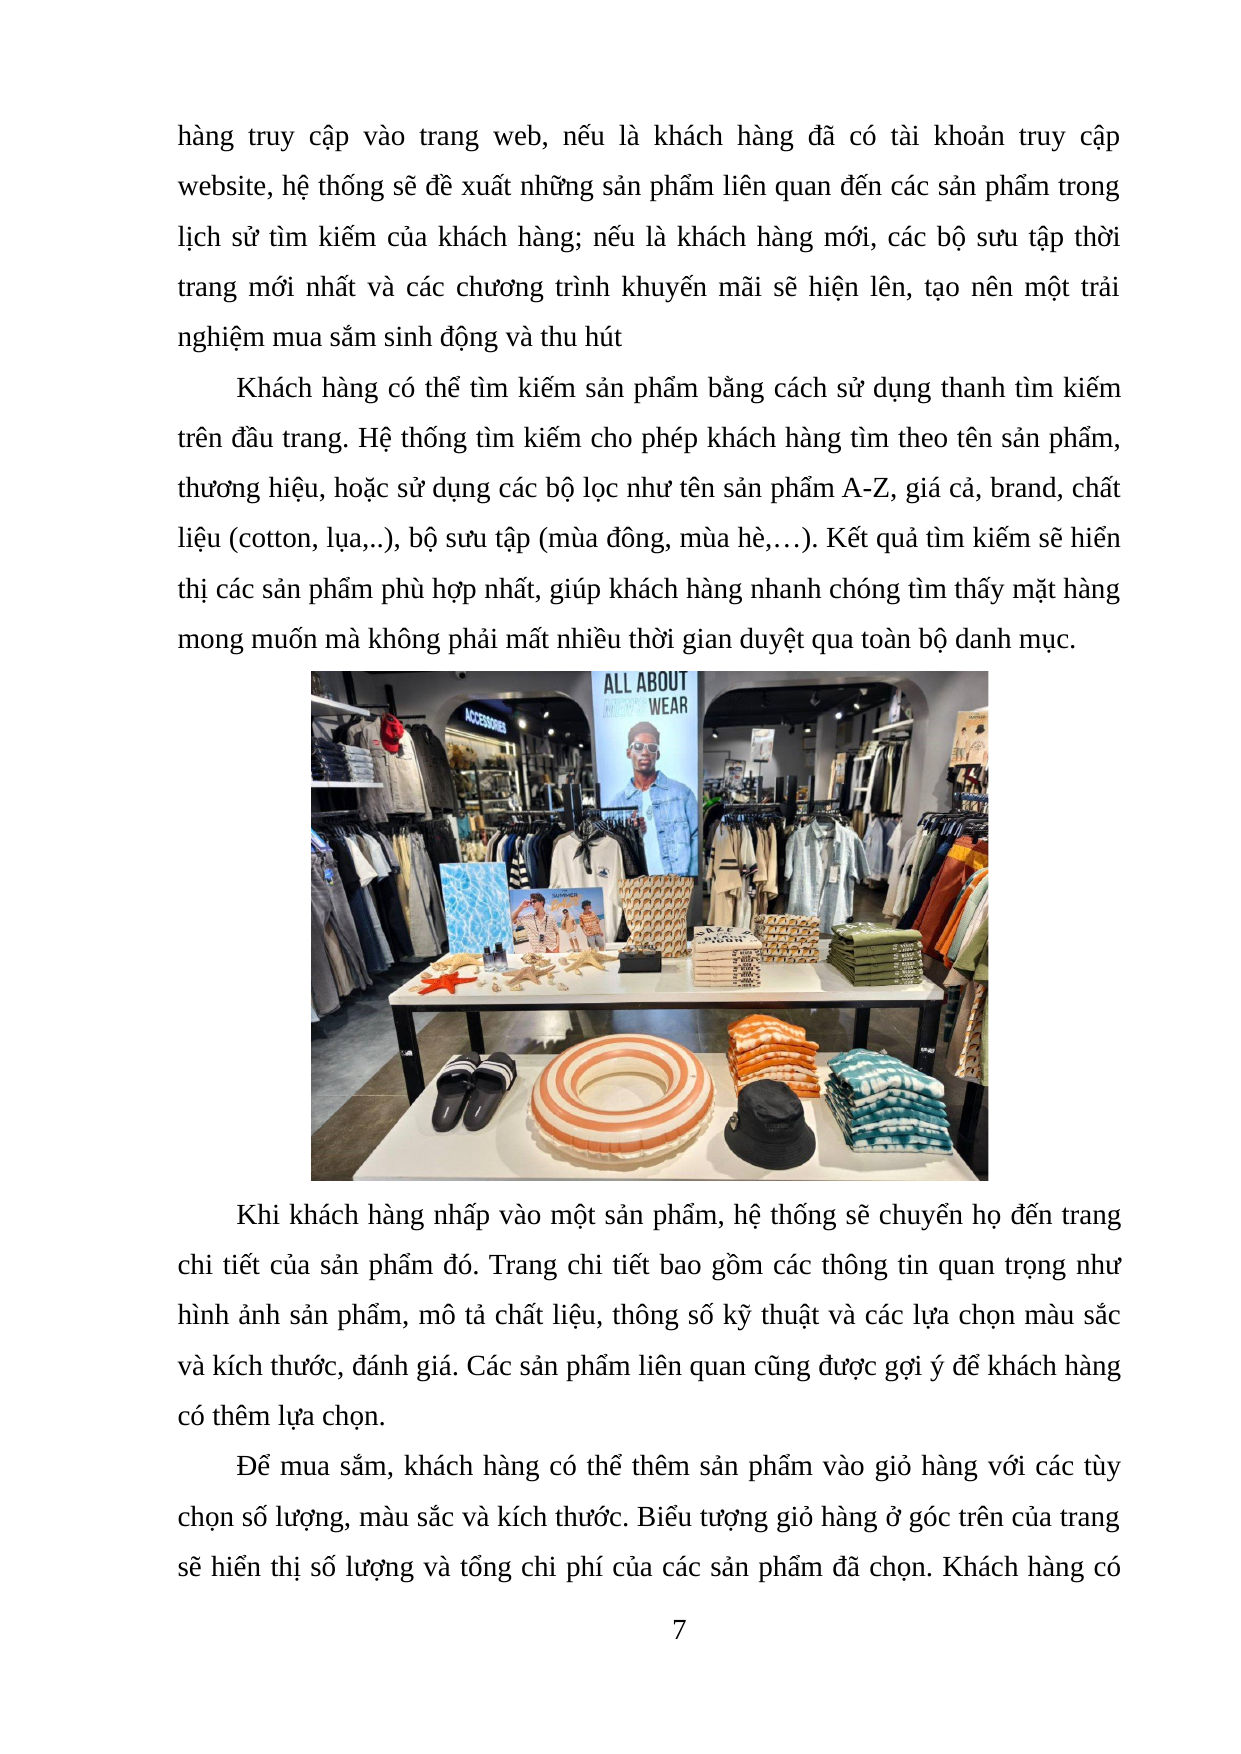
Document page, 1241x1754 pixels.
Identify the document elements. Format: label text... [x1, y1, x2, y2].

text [177, 1448, 1122, 1583]
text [177, 118, 1122, 353]
text Khách hàng có thể tìm kiếm sản phẩm bằng cách sử dụng thanh tìm kiếm trên đầu trang. Hệ thống tìm kiếm cho phép khách hàng tìm theo tên sản phẩm, thương hiệu, hoặc sử dụng các bộ lọc như tên sản phẩm A-Z, giá cả, brand, chất liệu (cotton, lụa,..), bộ sưu tập (mùa đông, mùa hè,…). Kết quả tìm kiếm sẽ hiển thị các sản phẩm phù hợp nhất, giúp khách hàng nhanh chóng tìm thấy mặt hàng mong muốn mà không phải mất nhiều thời gian duyệt qua toàn bộ danh mục. [177, 370, 1122, 655]
text Khi khách hàng nhấp vào một sản phẩm, hệ thống sẽ chuyển họ đến trang chi tiết của sản phẩm đó. Trang chi tiết bao gồm các thông tin quan trọng như hình ảnh sản phẩm, mô tả chất liệu, thông số kỹ thuật và các lựa chọn màu sắc và kích thước, đánh giá. Các sản phẩm liên quan cũng được gợi ý để khách hàng có thêm lựa chọn. [177, 1197, 1122, 1432]
picture [311, 671, 989, 1181]
